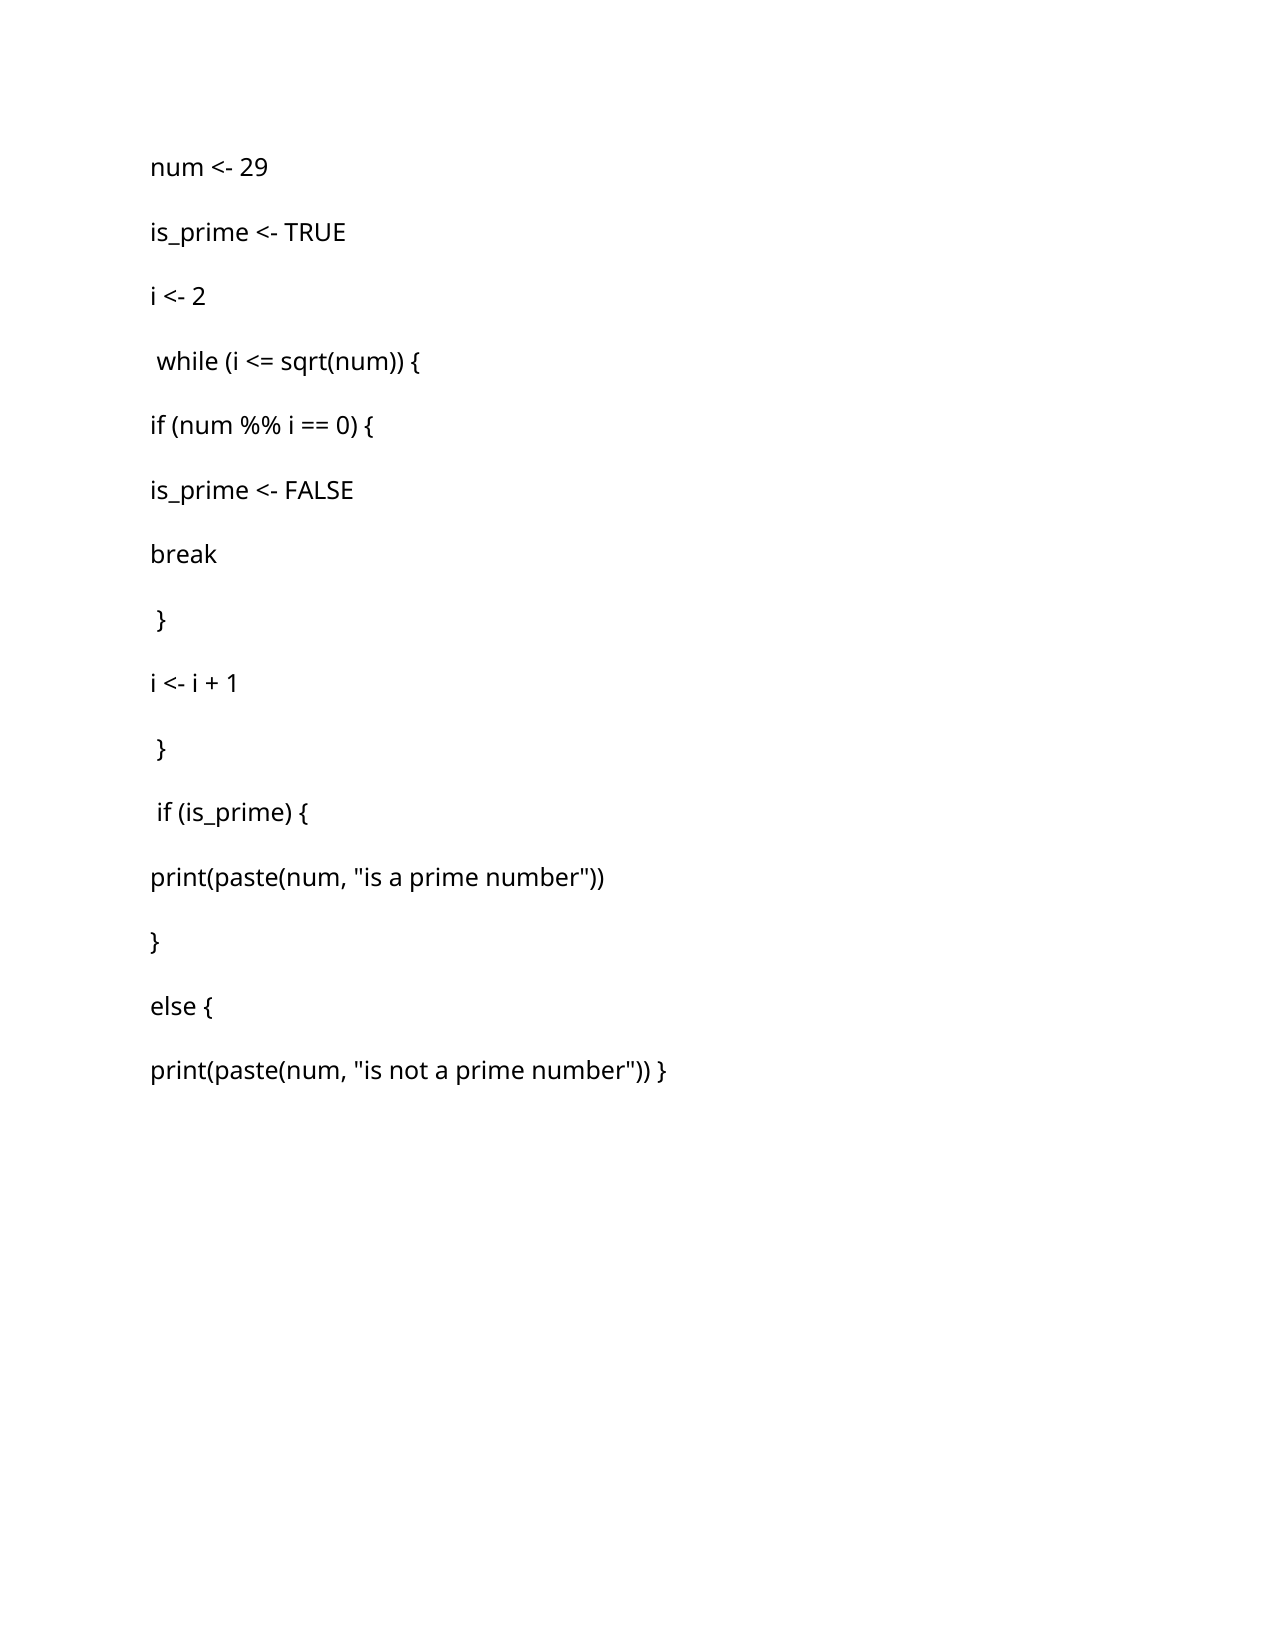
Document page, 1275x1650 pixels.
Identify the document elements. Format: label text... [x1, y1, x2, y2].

text if (num %% i == 0) { [150, 408, 1125, 442]
text is_prime <- TRUE [150, 214, 1125, 248]
text is_prime <- FALSE [150, 472, 1125, 506]
text num <- 29 [150, 150, 1125, 184]
text else { [150, 988, 1125, 1022]
text i <- i + 1 [150, 666, 1125, 700]
text print(paste(num, "is a prime number")) [150, 859, 1125, 893]
text } [150, 924, 1125, 958]
text break [150, 537, 1125, 571]
text if (is_prime) { [150, 795, 1125, 829]
text print(paste(num, "is not a prime number")) } [150, 1053, 1125, 1087]
text } [150, 730, 1125, 764]
text } [150, 601, 1125, 635]
text while (i <= sqrt(num)) { [150, 343, 1125, 377]
text i <- 2 [150, 279, 1125, 313]
